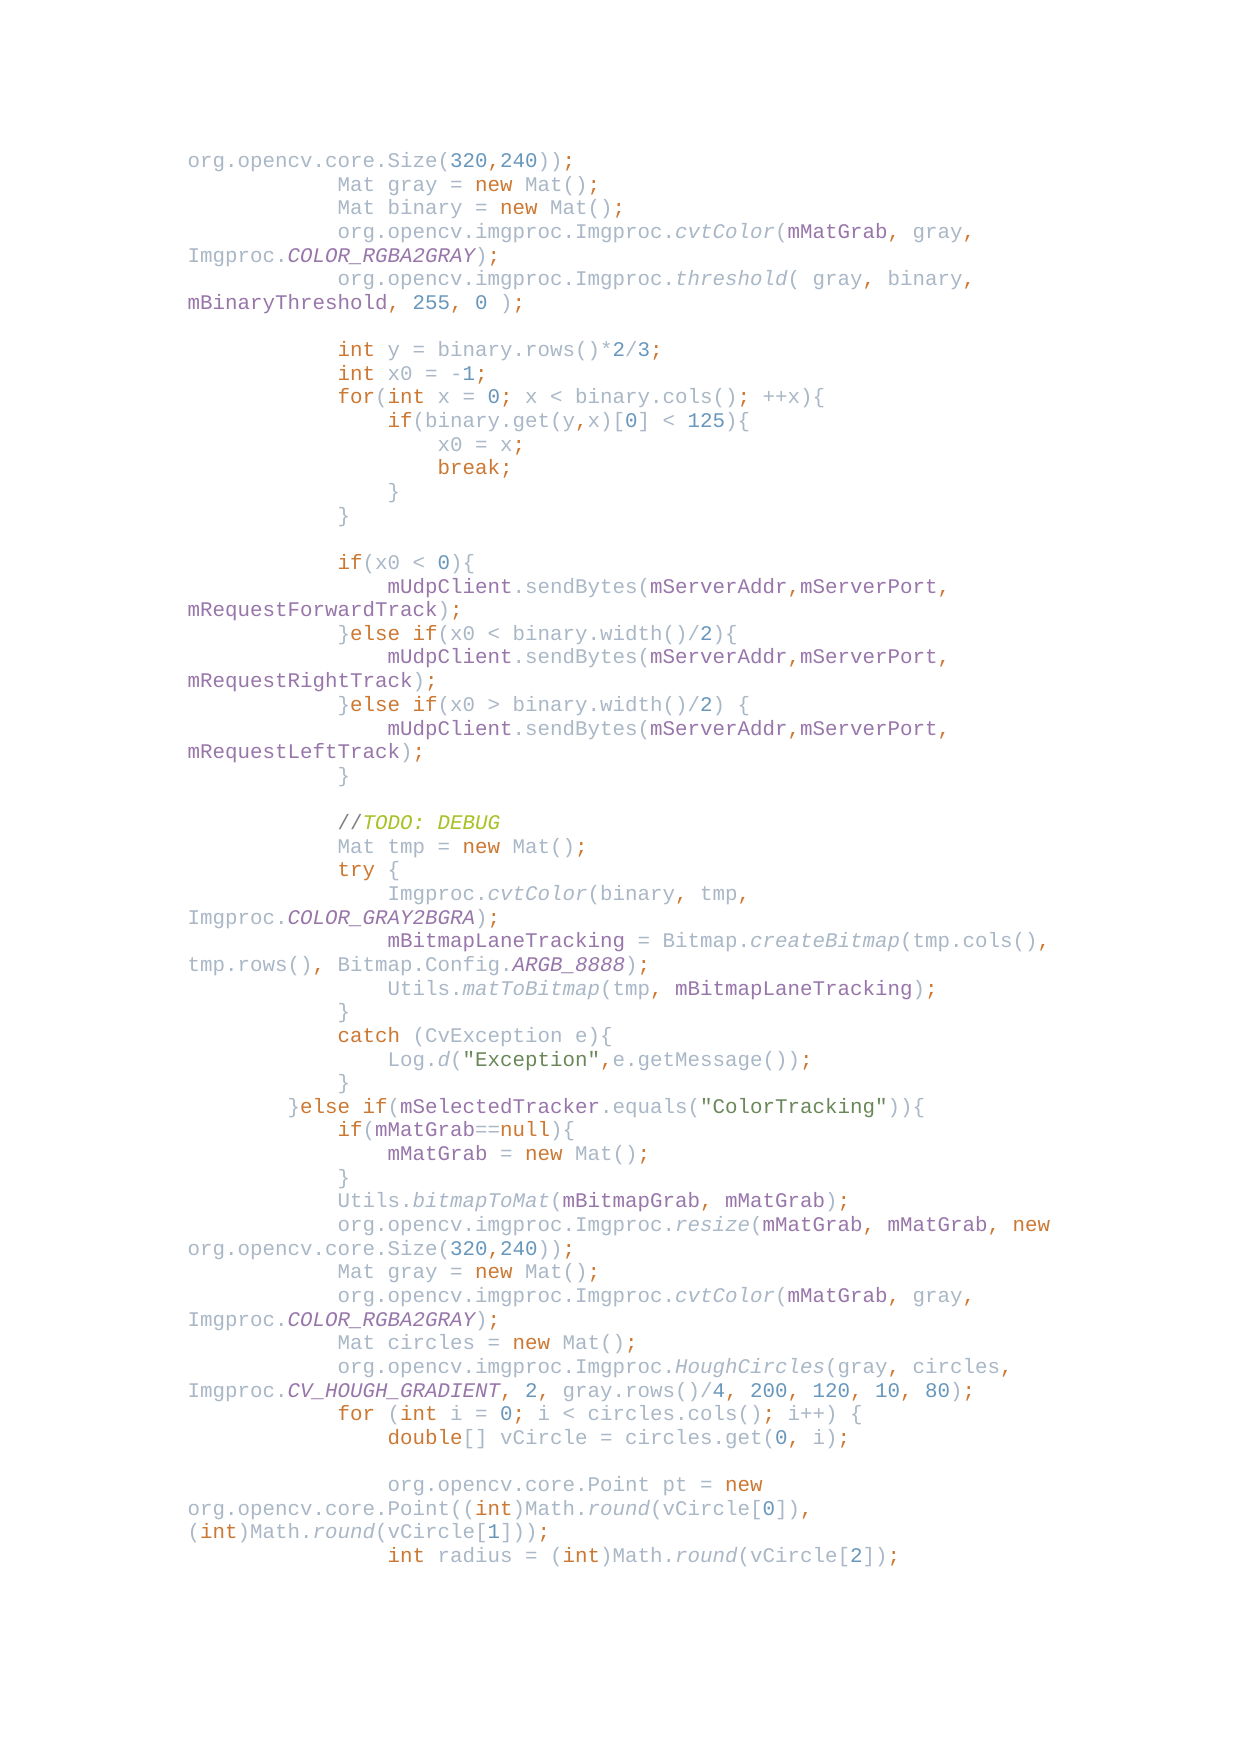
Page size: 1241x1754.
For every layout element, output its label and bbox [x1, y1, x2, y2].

text [187, 150, 1053, 1592]
